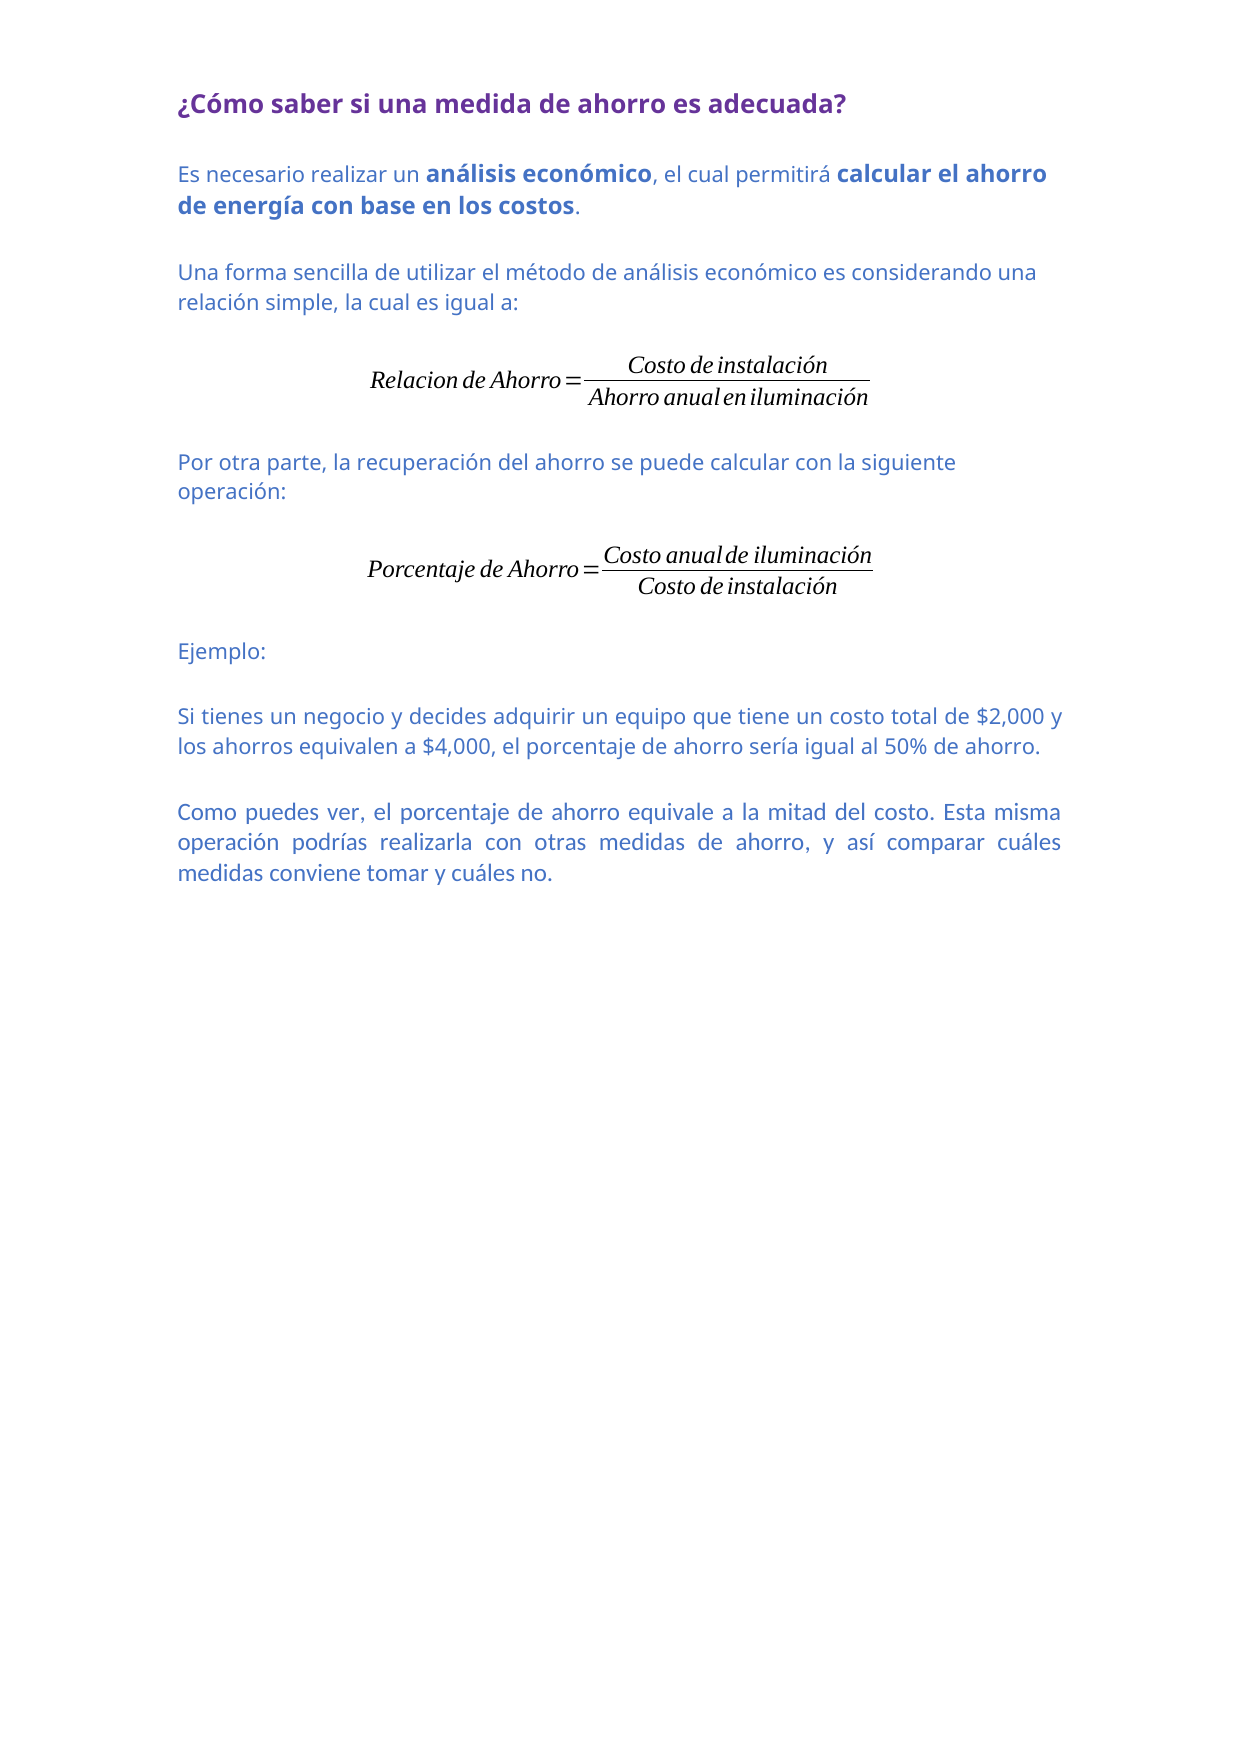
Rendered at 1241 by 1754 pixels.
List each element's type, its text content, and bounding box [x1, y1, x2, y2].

text Es necesario realizar un análisis económico, el cual permitirá calcular el ahorro de energía con base en los costos. [177, 156, 1063, 222]
text ¿Cómo saber si una medida de ahorro es adecuada? [177, 86, 1063, 121]
text Si tienes un negocio y decides adquirir un equipo que tiene un costo total de $2,000 y los ahorros equivalen a $4,000, el porcentaje de ahorro sería igual al 50% de ahorro. [177, 701, 1063, 761]
text Como puedes ver, el porcentaje de ahorro equivale a la mitad del costo. Esta misma operación podrías realizarla con otras medidas de ahorro, y así comparar cuáles medidas conviene tomar y cuáles no. [177, 796, 1063, 888]
text Una forma sencilla de utilizar el método de análisis económico es considerando una relación simple, la cual es igual a: [177, 257, 1063, 317]
text Ejemplo: [177, 636, 1063, 666]
text Por otra parte, la recuperación del ahorro se puede calcular con la siguiente operación: [177, 446, 1063, 506]
